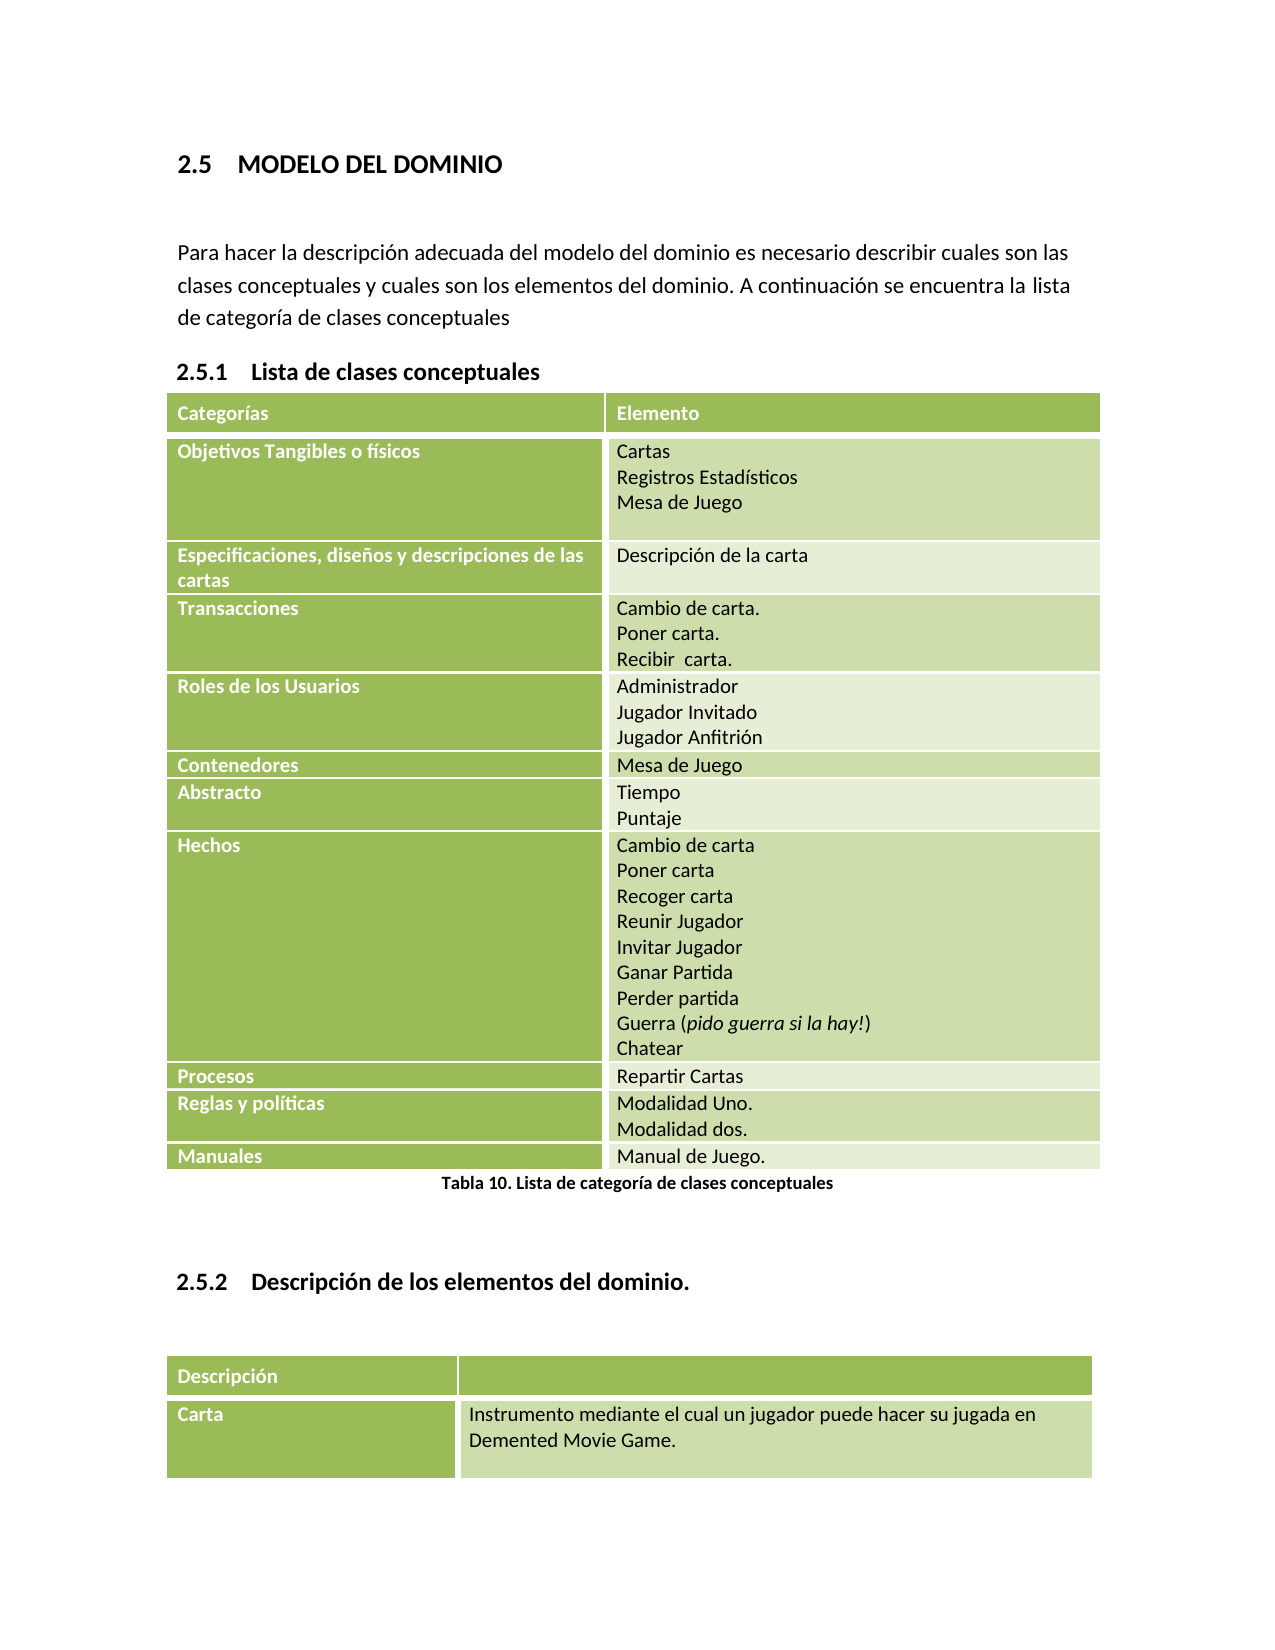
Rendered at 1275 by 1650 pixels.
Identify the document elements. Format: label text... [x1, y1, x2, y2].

table_header [459, 1356, 1092, 1395]
table_cell Manual de Juego. [609, 1144, 1100, 1169]
text Tabla 10. Lista de categoría de clases conceptuales [177, 1171, 1098, 1194]
table_cell Reglas y políticas [167, 1091, 602, 1141]
table_cell Carta [167, 1401, 455, 1478]
table_cell Hechos [167, 832, 602, 1061]
table_cell Objetivos Tangibles o físicos [167, 439, 602, 540]
subtitle Descripción de los elementos del dominio. [176, 1266, 1098, 1296]
table_cell Procesos [167, 1063, 602, 1088]
table_cell Especificaciones, diseños y descripciones de las cartas [167, 542, 602, 593]
table_cell Mesa de Juego [609, 752, 1100, 777]
subtitle Lista de clases conceptuales [176, 356, 1098, 386]
table_cell Modalidad Uno. Modalidad dos. [609, 1091, 1100, 1141]
table_cell Abstracto [167, 779, 602, 830]
subtitle MODELO DEL DOMINIO [177, 148, 1098, 181]
table_header Elemento [606, 393, 1100, 432]
table_cell Descripción de la carta [609, 542, 1100, 593]
table_cell Tiempo Puntaje [609, 779, 1100, 830]
table_cell Transacciones [167, 595, 602, 671]
table_header Categorías [167, 393, 604, 432]
table_cell Cambio de carta Poner carta Recoger carta Reunir Jugador Invitar Jugador Ganar Partida Perder partida Guerra (pido guerra si la hay!) Chatear [609, 832, 1100, 1061]
table_cell Contenedores [167, 752, 602, 777]
text Para hacer la descripción adecuada del modelo del dominio es necesario describir cuales son las clases conceptuales y cuales son los elementos del dominio. A continuación se encuentra la lista de categoría de clases conceptuales [177, 238, 1098, 331]
table_header Descripción [167, 1356, 457, 1395]
table_cell Cambio de carta. Poner carta. Recibir carta. [609, 595, 1100, 671]
table_cell Repartir Cartas [609, 1063, 1100, 1088]
table_cell Administrador Jugador Invitado Jugador Anfitrión [609, 674, 1100, 750]
table_cell Instrumento mediante el cual un jugador puede hacer su jugada en Demented Movie Game. [461, 1401, 1092, 1478]
table_cell Manuales [167, 1144, 602, 1169]
table_cell Roles de los Usuarios [167, 674, 602, 750]
table_cell Cartas Registros Estadísticos Mesa de Juego [609, 439, 1100, 540]
